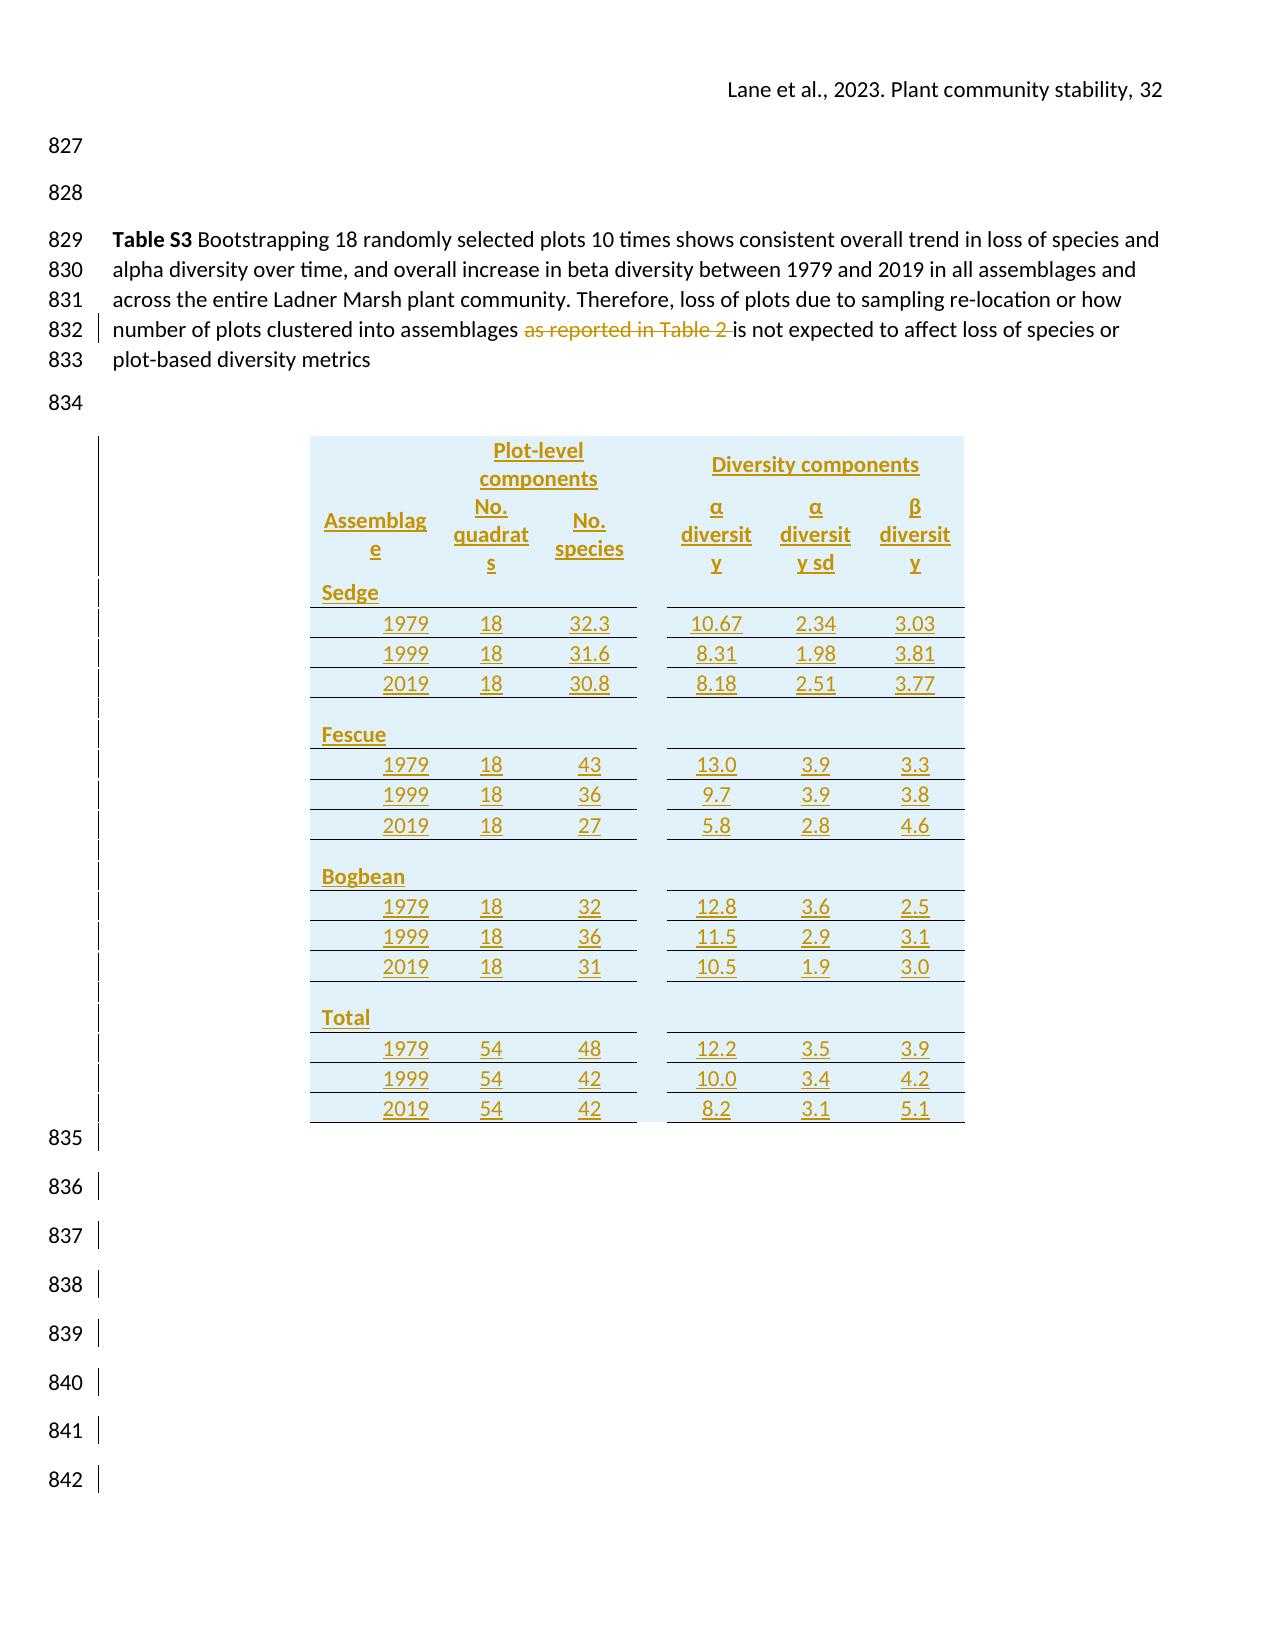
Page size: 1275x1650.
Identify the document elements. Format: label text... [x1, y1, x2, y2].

text Table S3 Bootstrapping 18 randomly selected plots 10 times shows consistent overall trend in loss of species and alpha diversity over time, and overall increase in beta diversity between 1979 and 2019 in all assemblages and across the entire Ladner Marsh plant community. Therefore, loss of plots due to sampling re-location or how number of plots clustered into assemblages is not expected to affect loss of species or plot-based diversity metrics [112, 225, 1162, 374]
